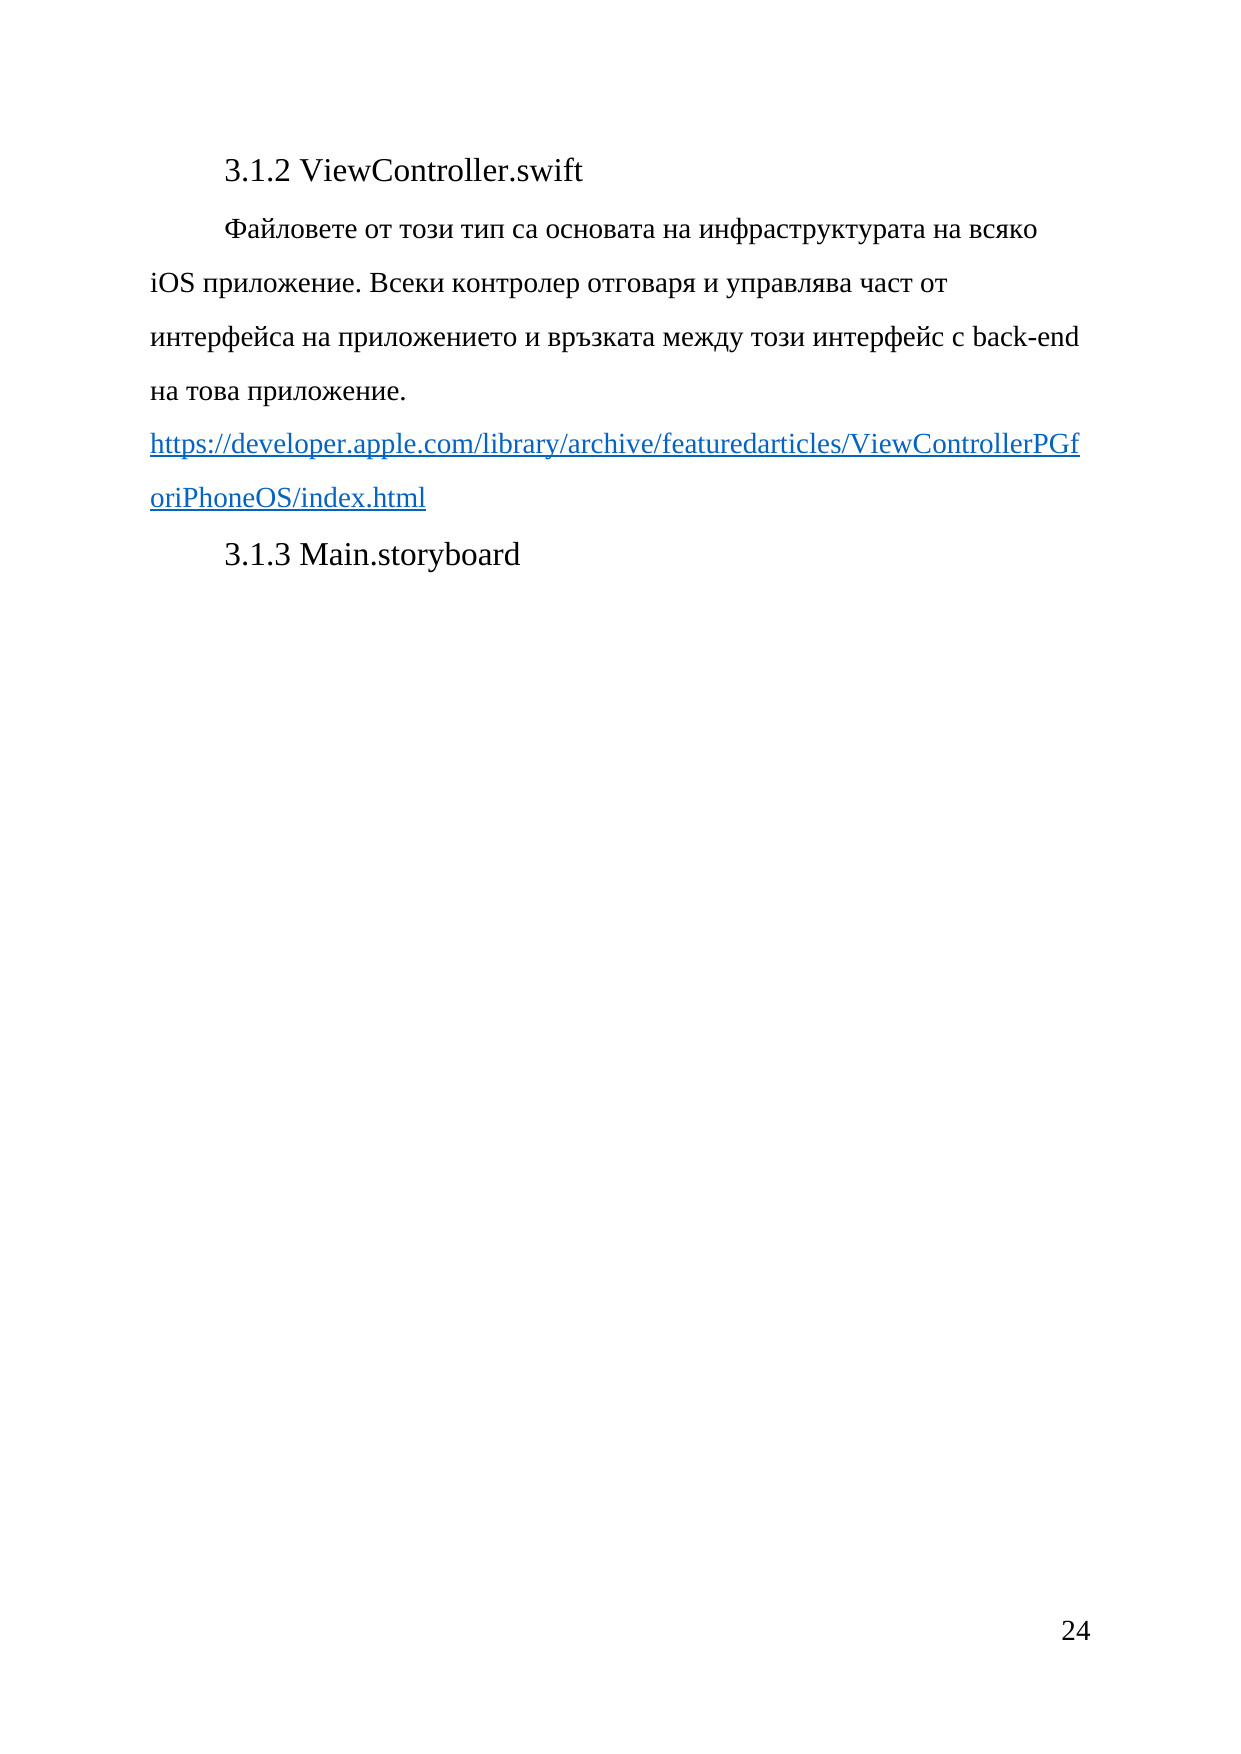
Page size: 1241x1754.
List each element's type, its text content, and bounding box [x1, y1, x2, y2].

text 3.1.3 Main.storyboard [150, 534, 1090, 572]
text 3.1.2 ViewController.swift [150, 150, 1090, 188]
text Файловете от този тип са основата на инфраструктурата на всяко iOS приложение. Всеки контролер отговаря и управлява част от интерфейса на приложението и връзката между този интерфейс с back-end на това приложение. https://developer.apple.com/library/archive/featuredarticles/ViewControllerPGforiPhoneOS/index.html [150, 212, 1090, 513]
